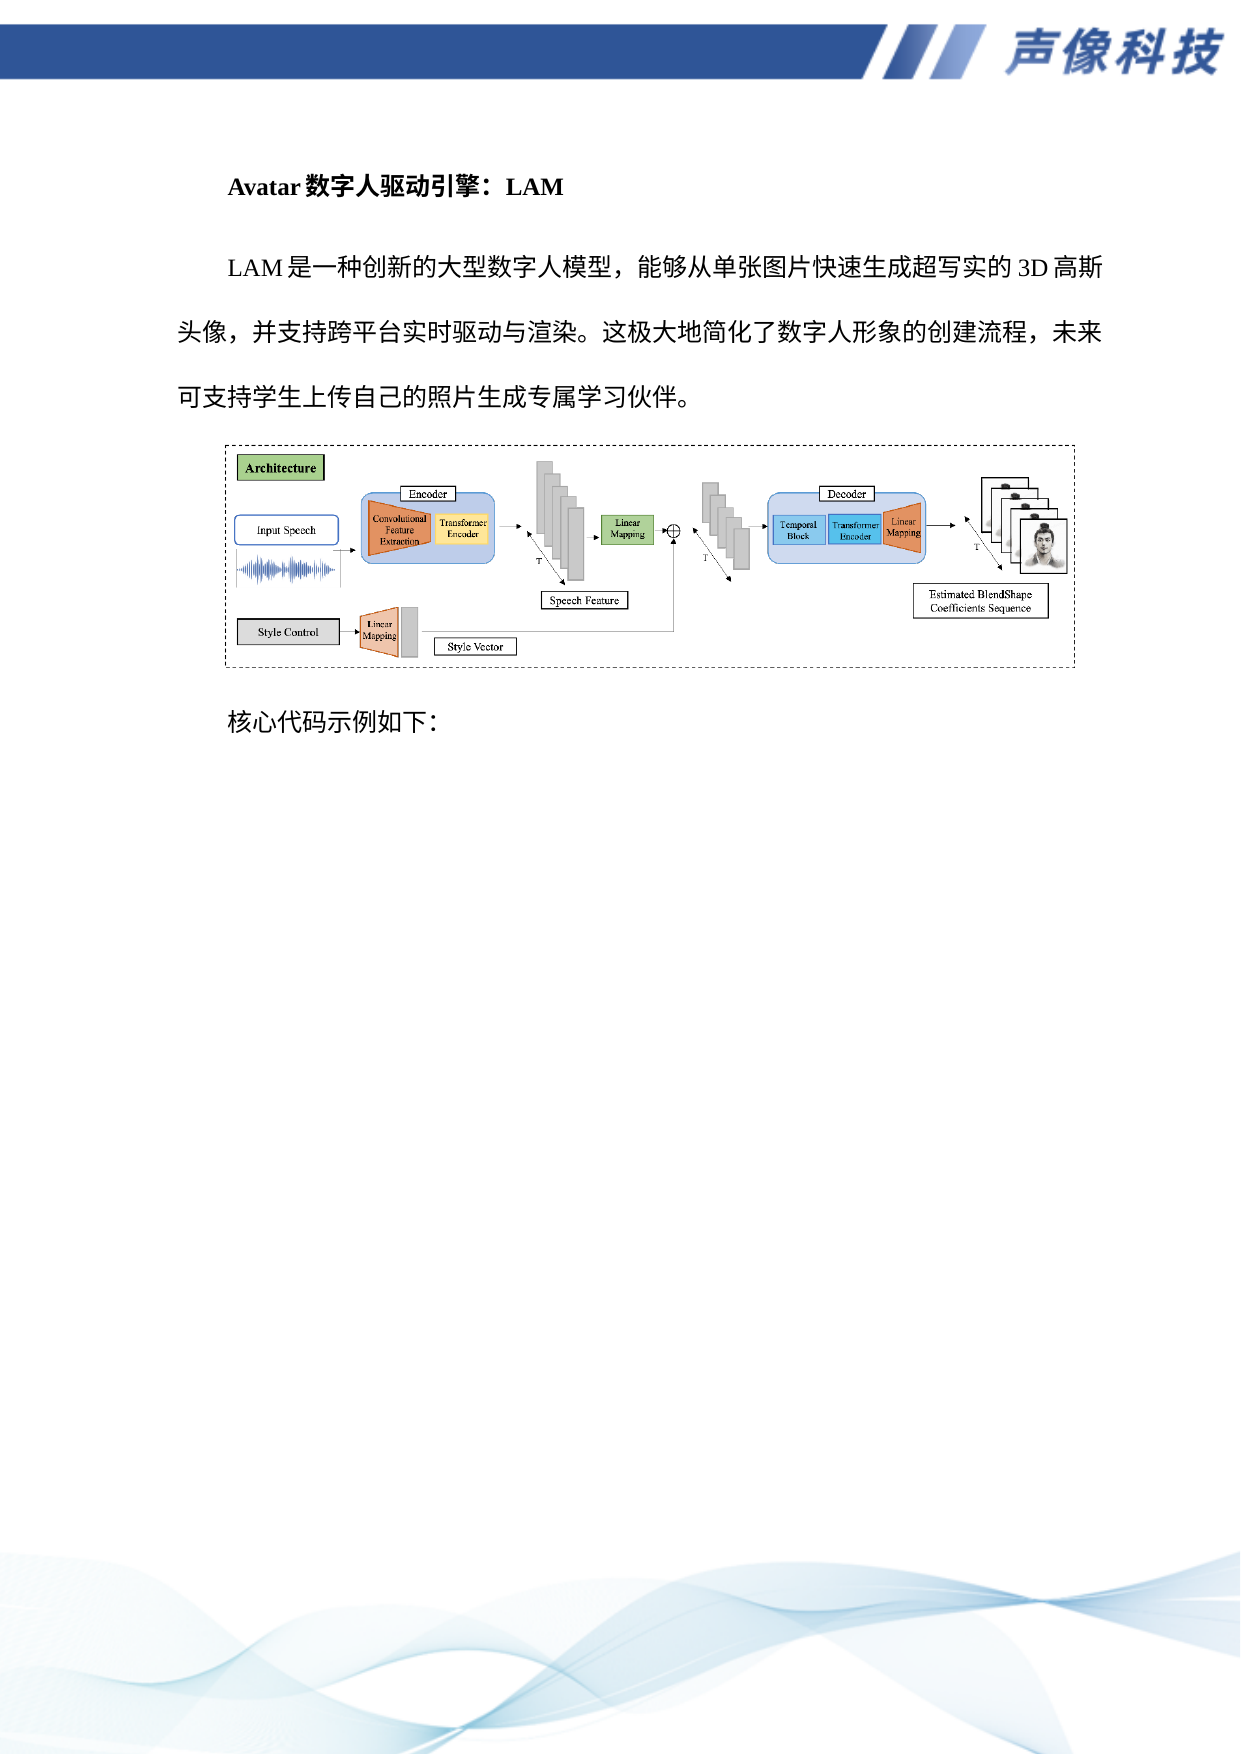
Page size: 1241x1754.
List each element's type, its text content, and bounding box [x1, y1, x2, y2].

text 核心代码示例如下： [177, 688, 1122, 753]
text LAM是一种创新的大型数字人模型，能够从单张图片快速生成超写实的3D高斯头像，并支持跨平台实时驱动与渲染。这极大地简化了数字人形象的创建流程，未来可支持学生上传自己的照片生成专属学习伙伴。 [177, 233, 1122, 428]
text Avatar数字人驱动引擎：LAM [177, 152, 1122, 217]
picture [0, 0, 1241, 1754]
